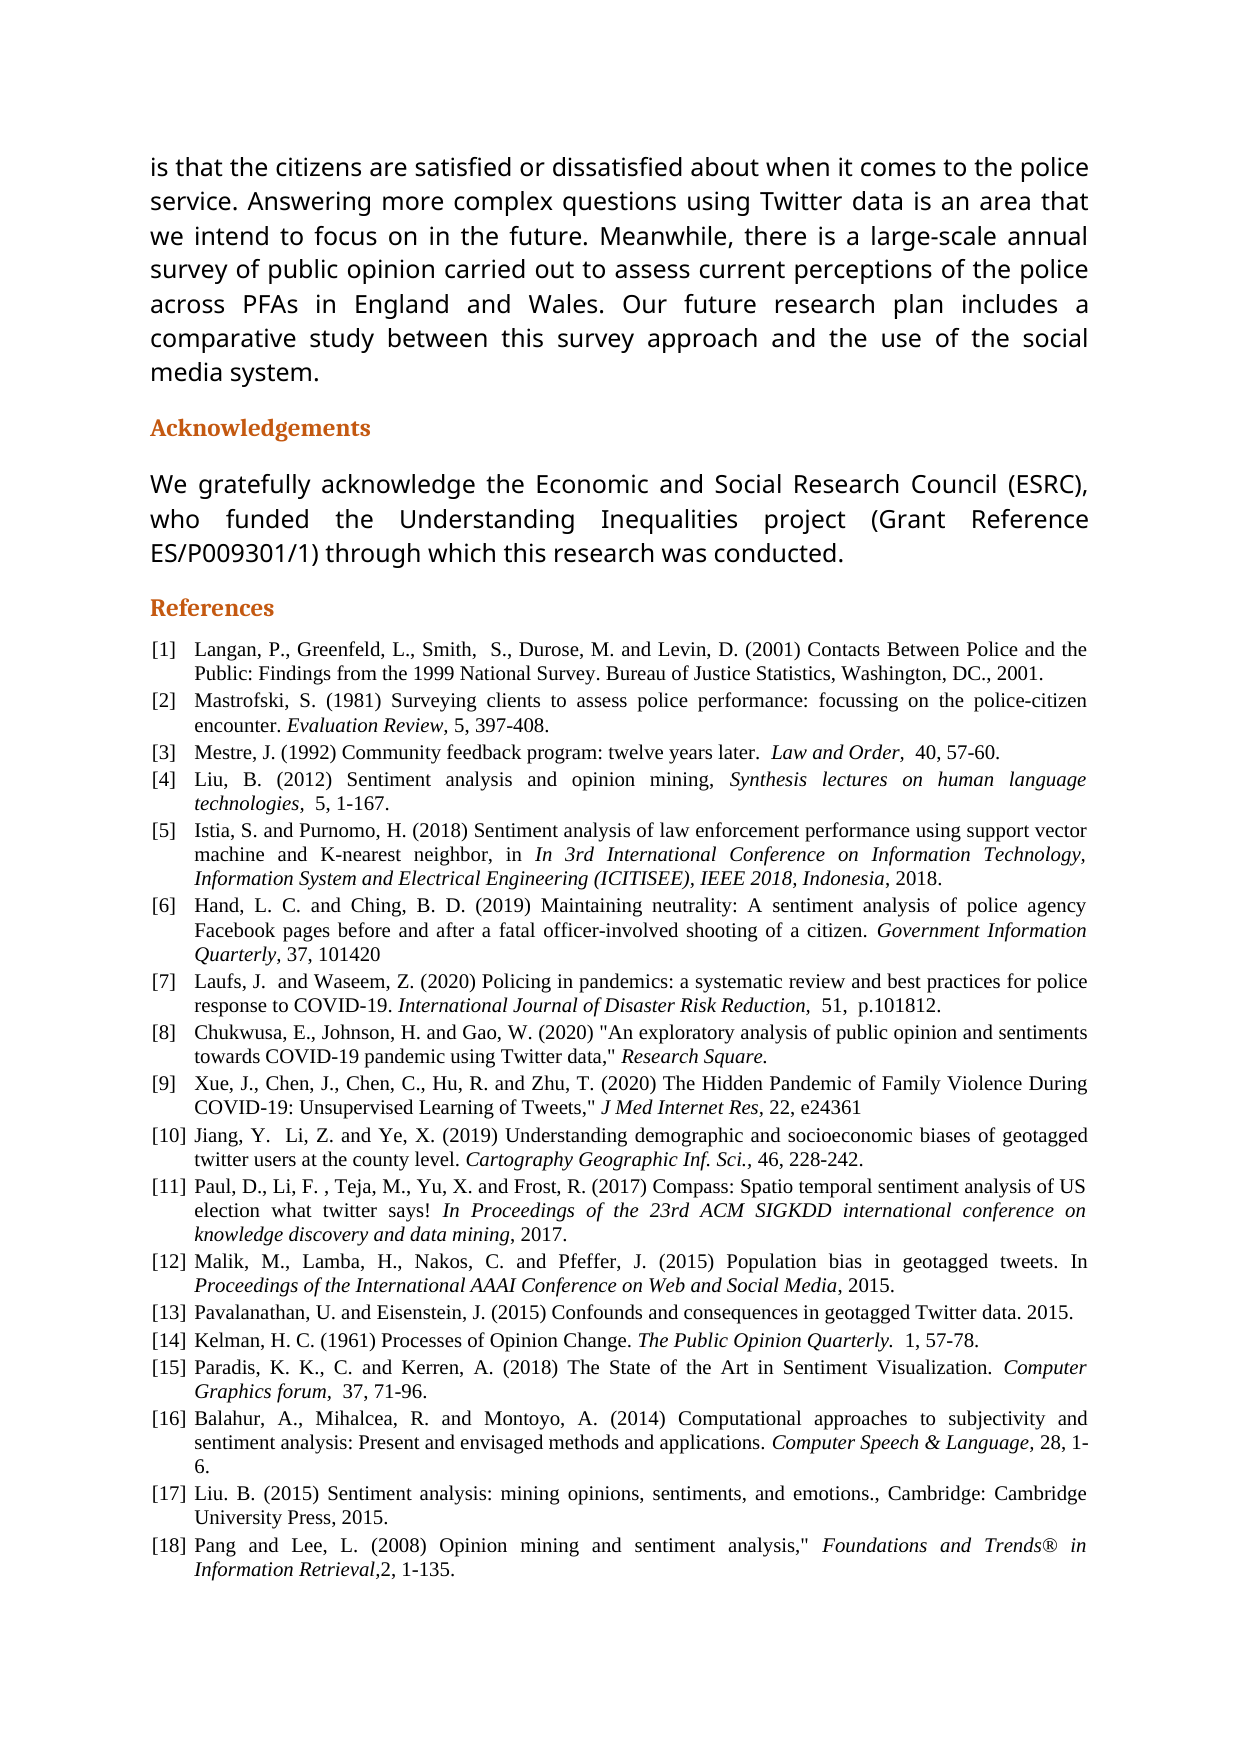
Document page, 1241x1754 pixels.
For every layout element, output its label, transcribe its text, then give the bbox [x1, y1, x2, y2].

text Acknowledgements [150, 413, 1090, 442]
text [150, 150, 1090, 388]
text We gratefully acknowledge the Economic and Social Research Council (ESRC), who funded the Understanding Inequalities project (Grant Reference ES/P009301/1) through which this research was conducted. [150, 467, 1090, 569]
text References [150, 594, 1090, 623]
